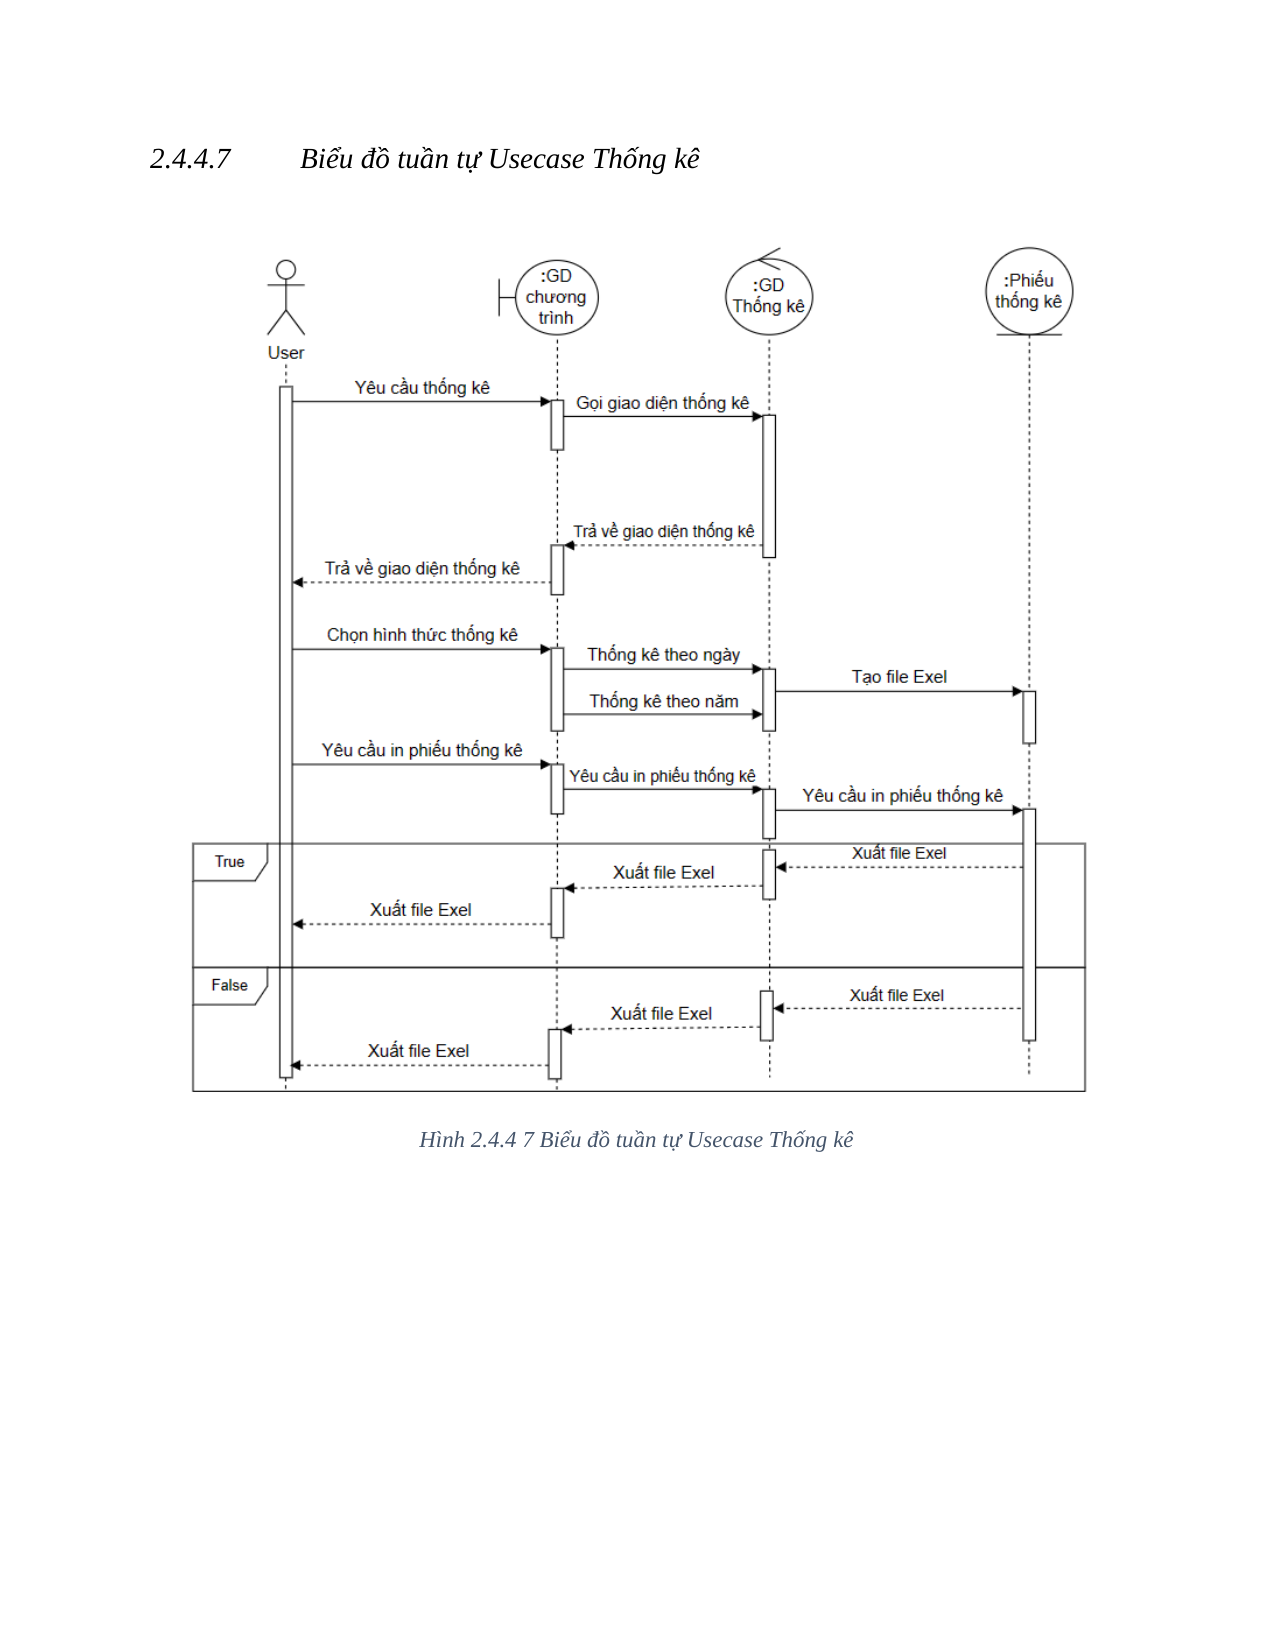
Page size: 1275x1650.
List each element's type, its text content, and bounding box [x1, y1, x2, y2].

text Hình 2.4.4 7 Biểu đồ tuần tự Usecase Thống kê [150, 1126, 1125, 1153]
subtitle Biểu đồ tuần tự Usecase Thống kê [150, 150, 1125, 173]
picture [150, 240, 1125, 1099]
